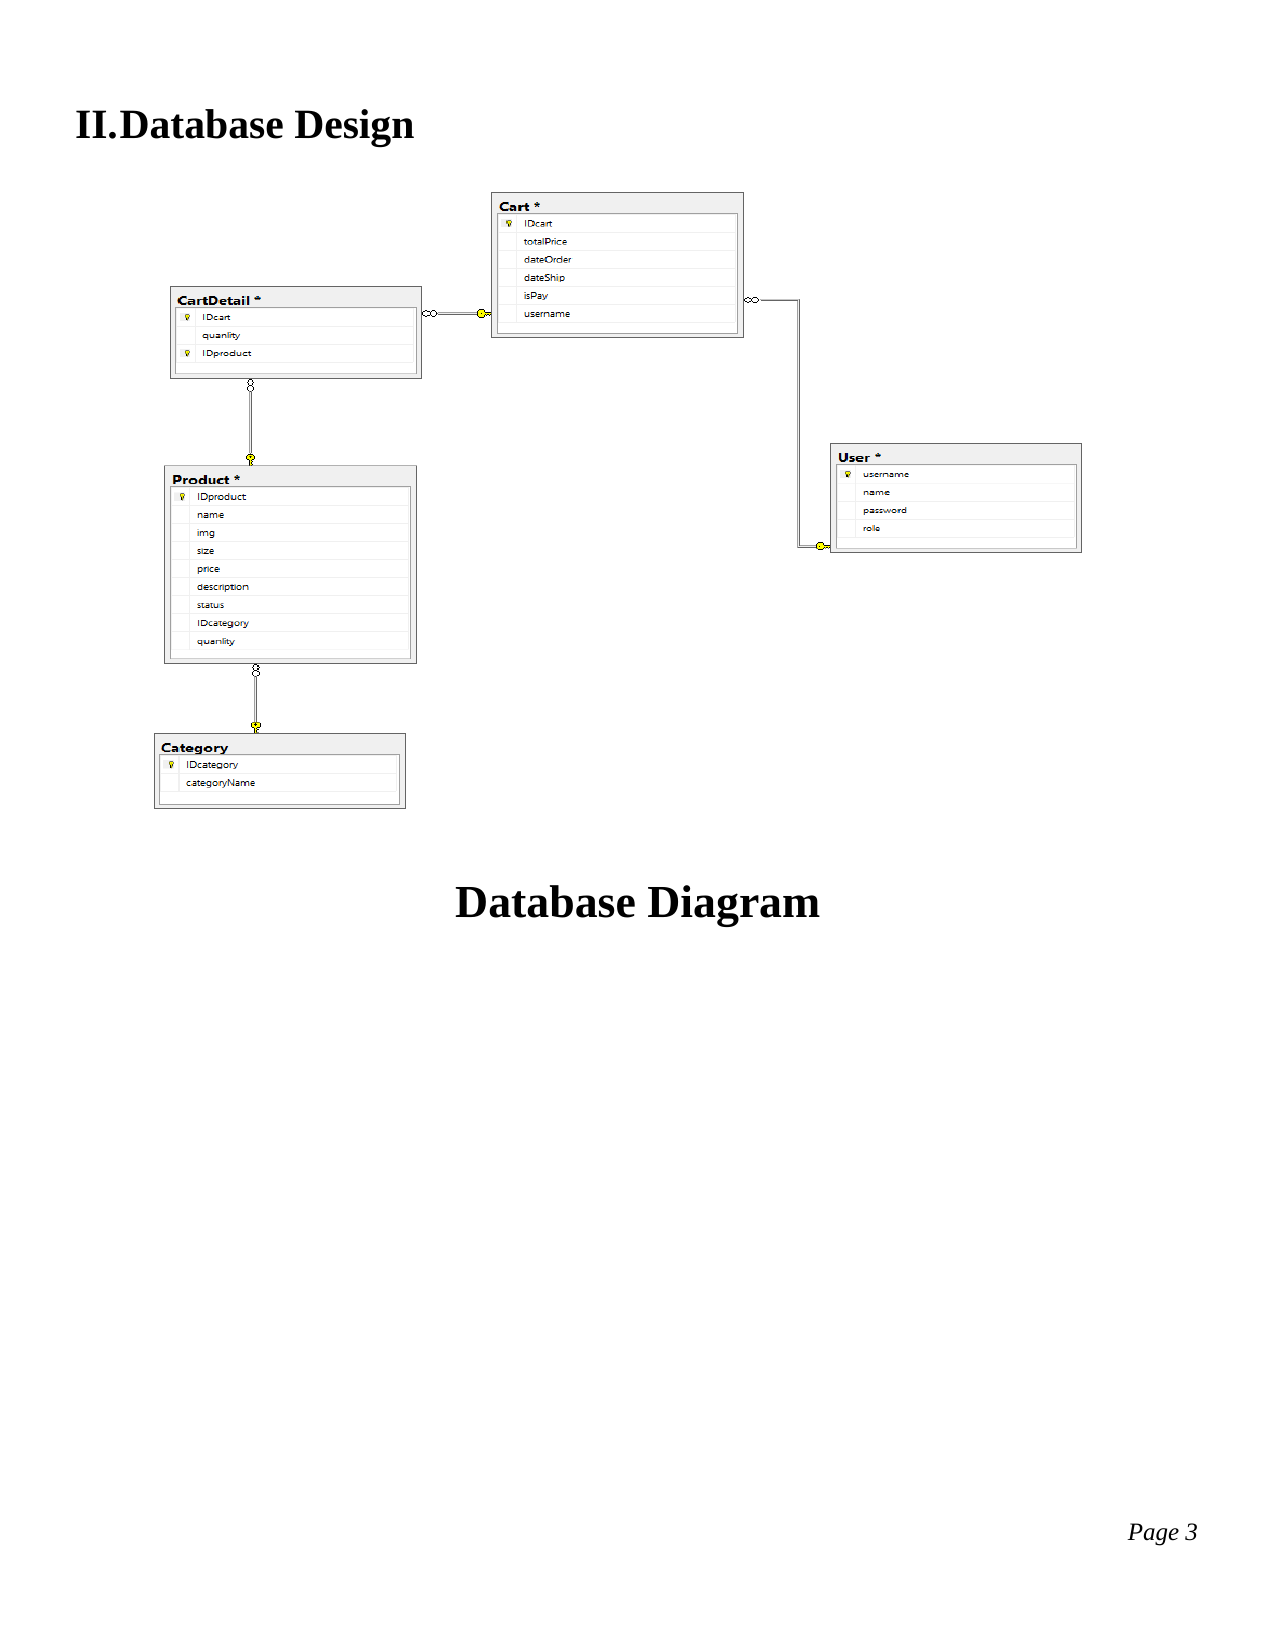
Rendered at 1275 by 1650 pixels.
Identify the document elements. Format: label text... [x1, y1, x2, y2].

picture [75, 171, 1200, 861]
text Database Diagram [75, 875, 1200, 927]
subtitle Database Design [75, 100, 1200, 148]
